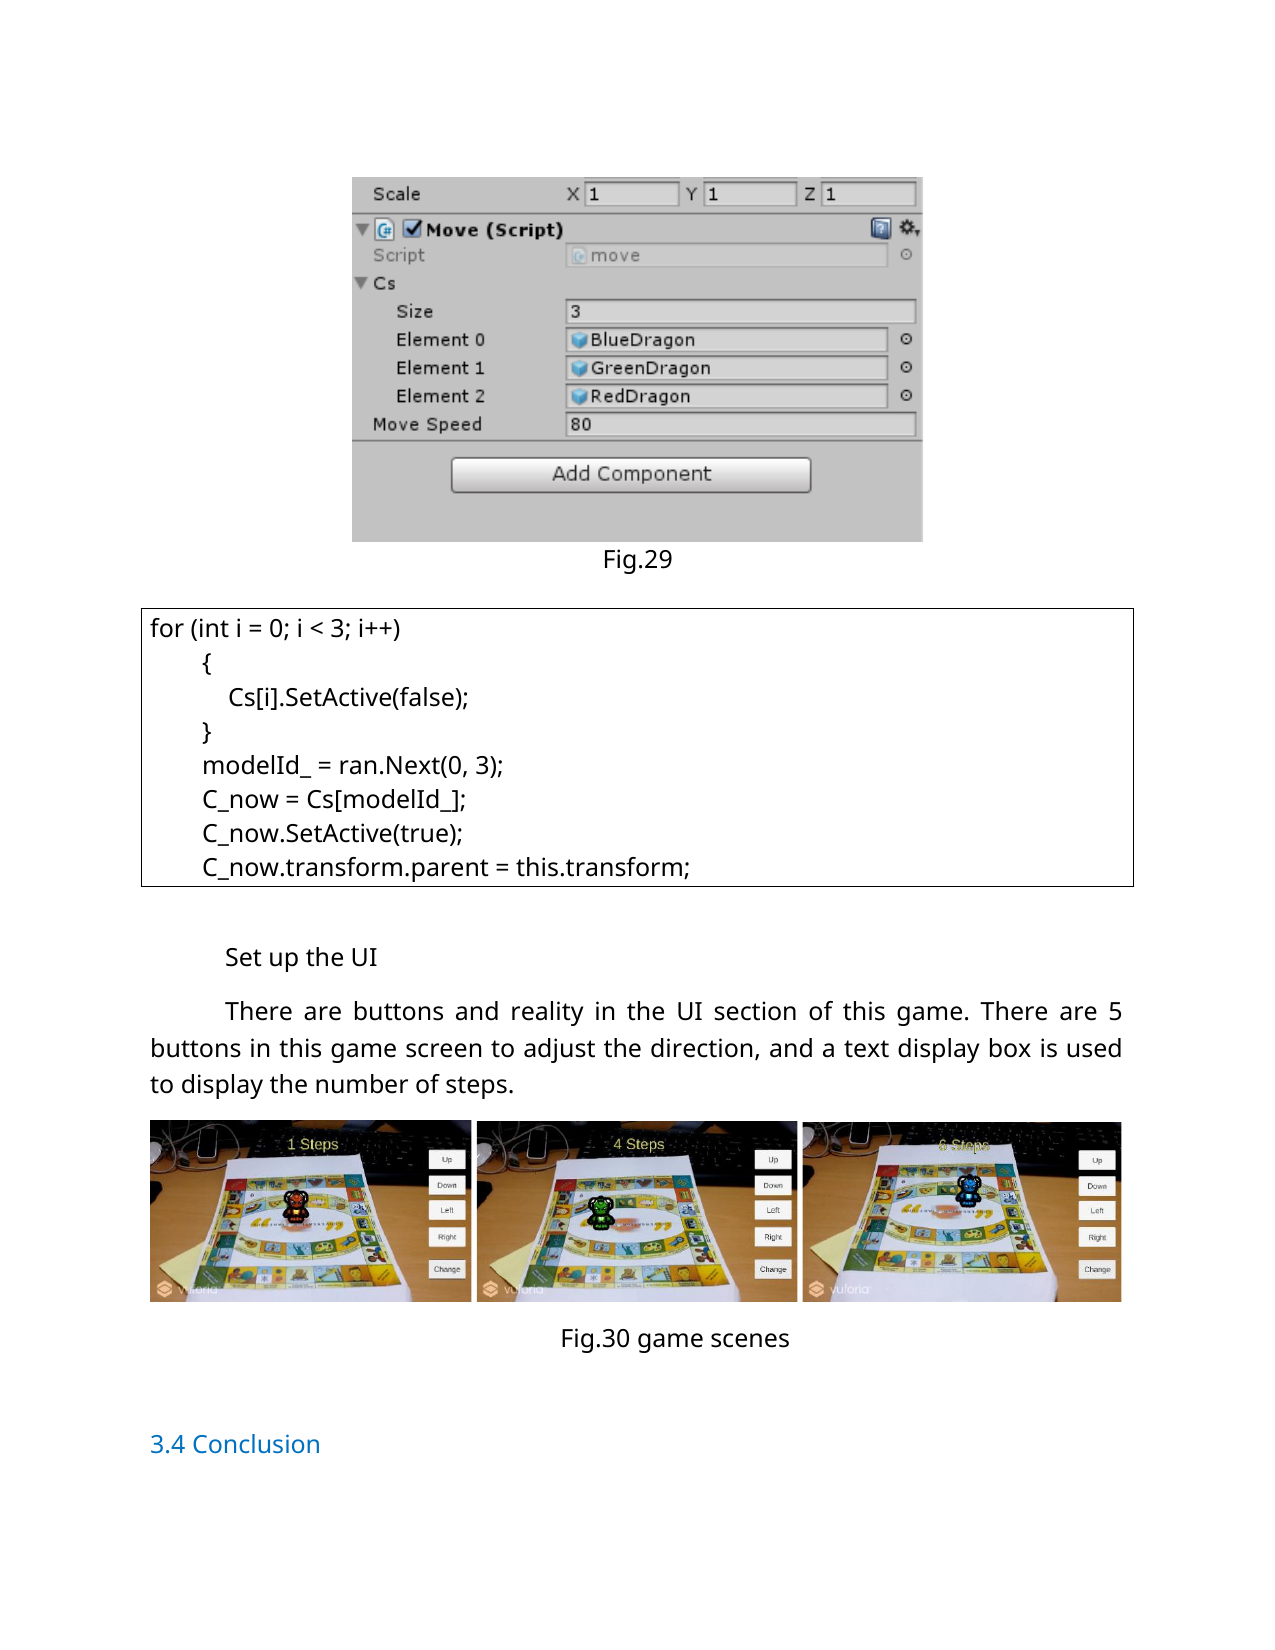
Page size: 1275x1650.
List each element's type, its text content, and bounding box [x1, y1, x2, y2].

text Fig.29 [150, 541, 1125, 575]
text } [150, 713, 1125, 747]
text C_now = Cs[modelId_]; [150, 781, 1125, 815]
text C_now.transform.parent = this.transform; [142, 846, 1133, 886]
text Cs[i].SetActive(false); [150, 679, 1125, 713]
picture [150, 1120, 472, 1302]
text { [150, 645, 1125, 679]
text There are buttons and reality in the UI section of this game. There are 5 buttons in this game screen to adjust the direction, and a text display box is used to display the number of steps. [150, 993, 1125, 1101]
text modelId_ = ran.Next(0, 3); [150, 747, 1125, 781]
text 3.4 Conclusion [150, 1427, 1125, 1461]
text Set up the UI [150, 940, 1125, 974]
text for (int i = 0; i < 3; i++) [142, 609, 1133, 645]
text Fig.30 game scenes [150, 1320, 1125, 1354]
picture [352, 177, 924, 542]
picture [476, 1121, 798, 1302]
text C_now.SetActive(true); [150, 815, 1125, 846]
picture [802, 1122, 1122, 1302]
